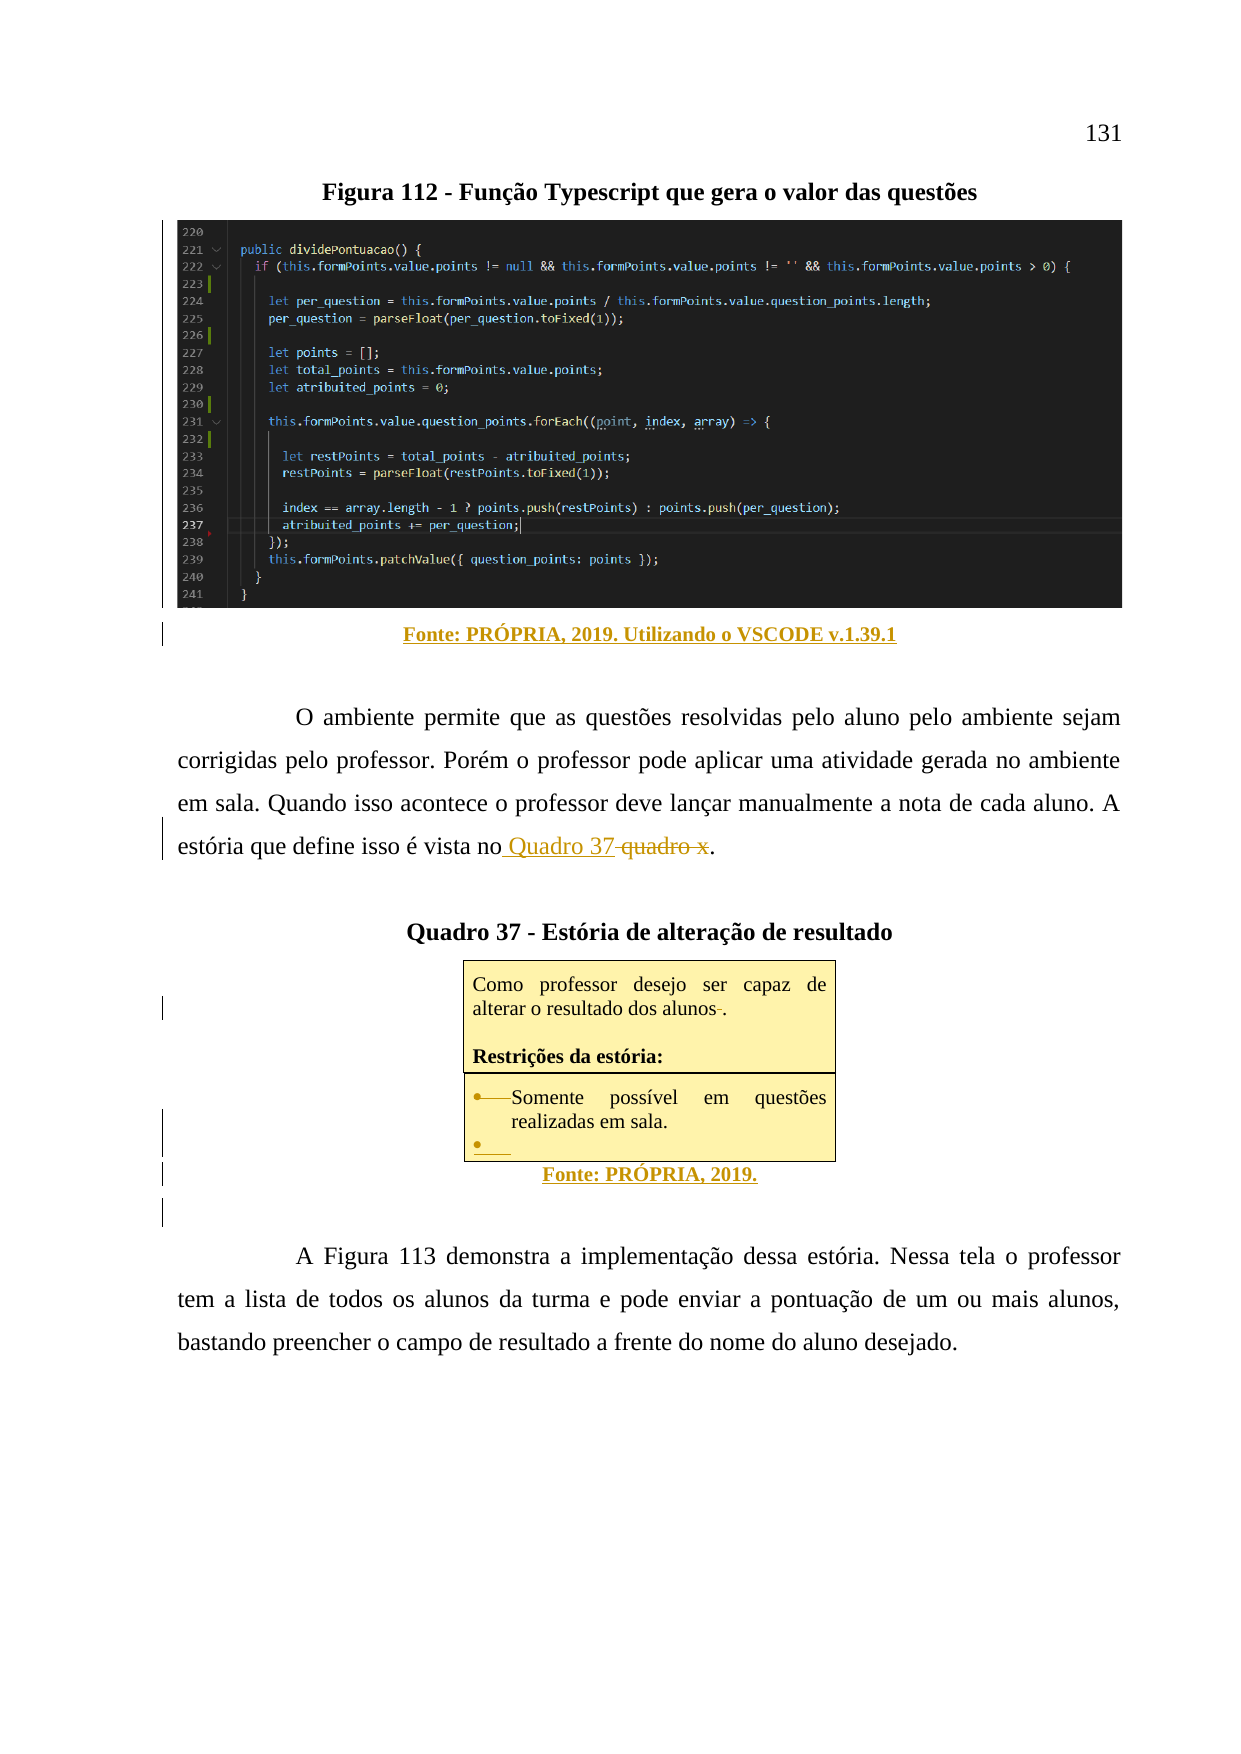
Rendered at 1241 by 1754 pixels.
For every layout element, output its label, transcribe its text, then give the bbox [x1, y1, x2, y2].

text Quadro - Estória de alteração de resultado [177, 917, 1122, 946]
text O ambiente permite que as questões resolvidas pelo aluno pelo ambiente sejam corrigidas pelo professor. Porém o professor pode aplicar uma atividade gerada no ambiente em sala. Quando isso acontece o professor deve lançar manualmente a nota de cada aluno. A estória que define isso é vista no. [177, 702, 1122, 860]
text Como professor desejo ser capaz de alterar o resultado dos alunos. [464, 961, 835, 1008]
text Figura - Função Typescript que gera o valor das questões [177, 177, 1122, 206]
picture [177, 220, 1123, 608]
text Restrições da estória: [464, 1032, 835, 1072]
list Somente possível em questões realizadas em sala. [465, 1074, 835, 1121]
text A demonstra a implementação dessa estória. Nessa tela o professor tem a lista de todos os alunos da turma e pode enviar a pontuação de um ou mais alunos, bastando preencher o campo de resultado a frente do nome do aluno desejado. [177, 1241, 1122, 1356]
